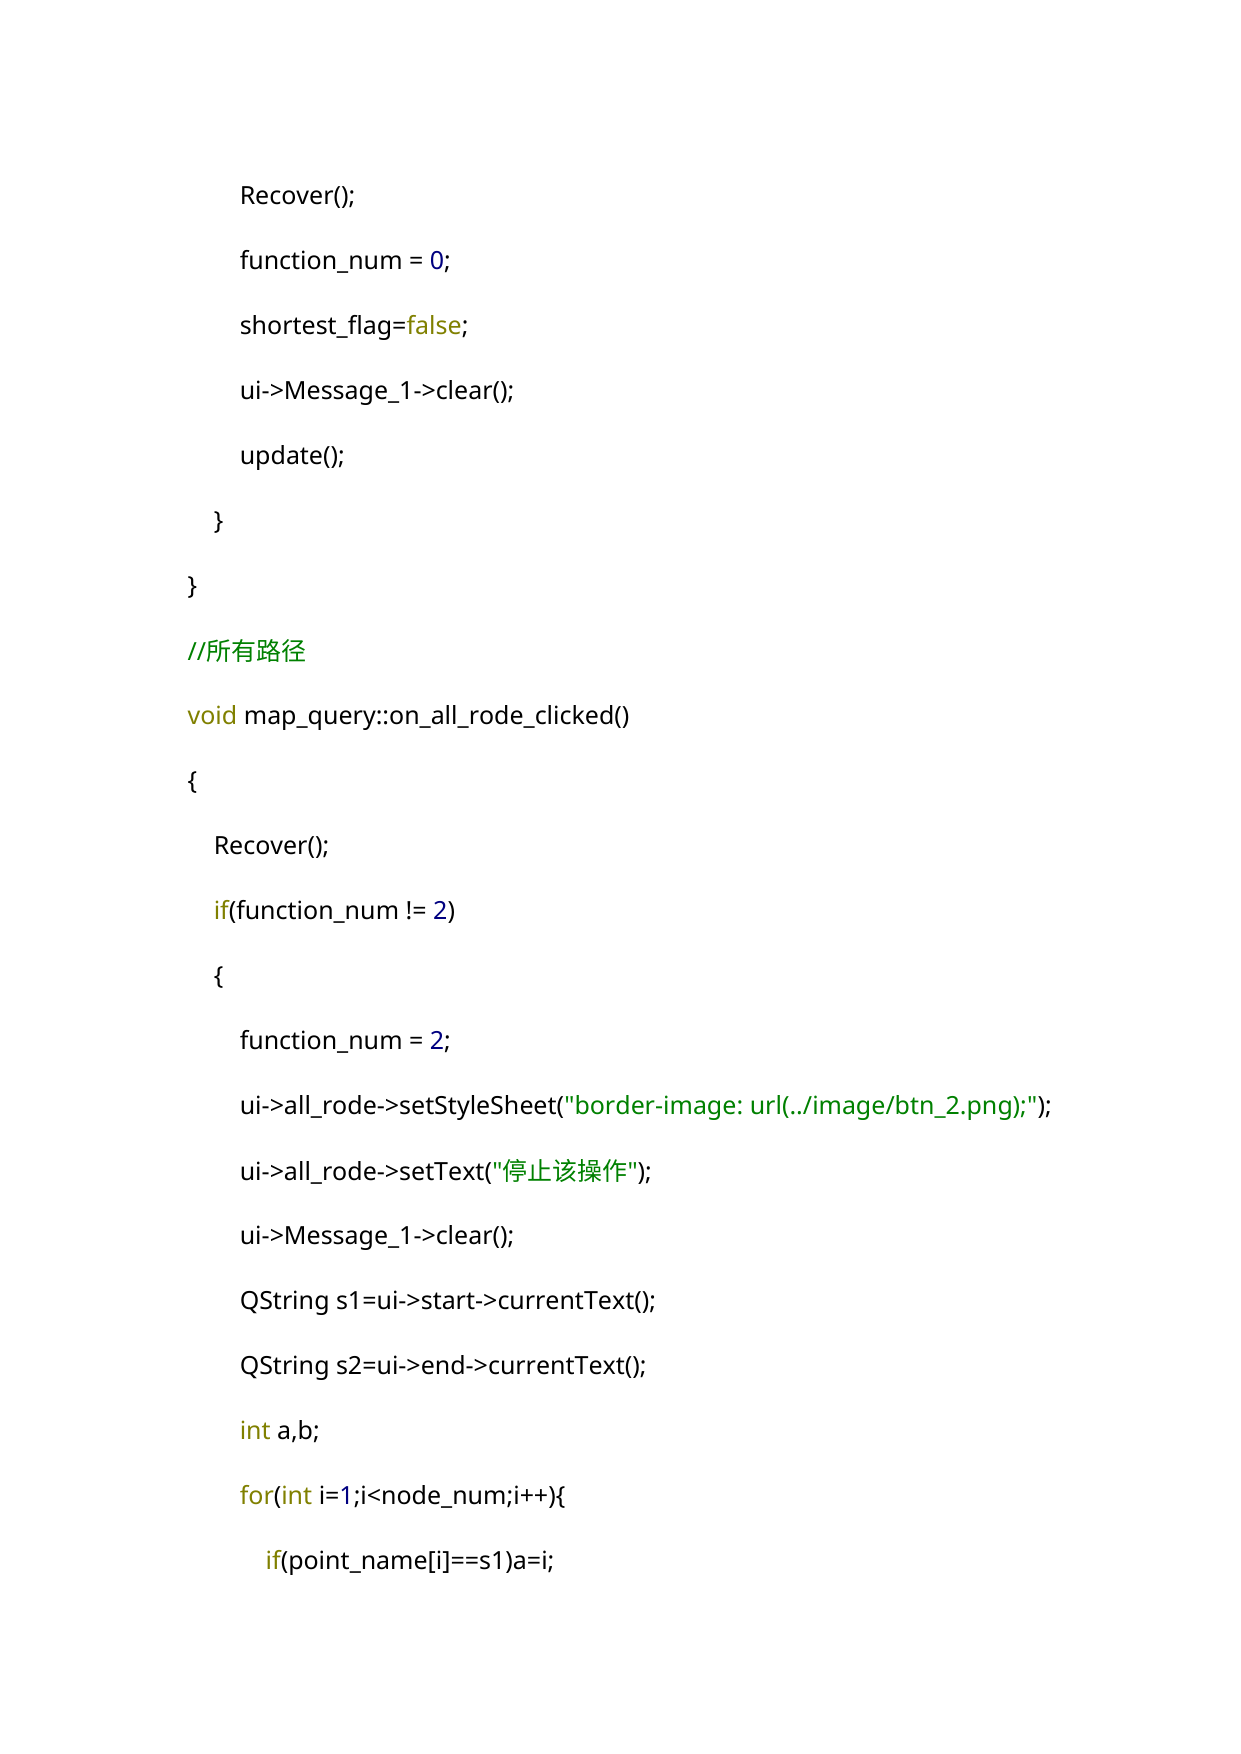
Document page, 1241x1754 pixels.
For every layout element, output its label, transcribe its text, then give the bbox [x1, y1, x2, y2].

text ui->all_rode->setText("停止该操作"); [187, 1137, 1053, 1202]
text Recover(); [187, 162, 1053, 227]
text ui->all_rode->setStyleSheet("border-image: url(../image/btn_2.png);"); [187, 1072, 1053, 1137]
text Recover(); [187, 812, 1053, 877]
text ui->Message_1->clear(); [187, 1202, 1053, 1267]
text if(point_name[i]==s1)a=i; [187, 1527, 1053, 1592]
text } [187, 487, 1053, 552]
text if(function_num != 2) [187, 877, 1053, 942]
text //所有路径 [187, 617, 1053, 682]
text { [187, 747, 1053, 812]
text shortest_flag=false; [187, 292, 1053, 357]
text function_num = 2; [187, 1007, 1053, 1072]
text QString s2=ui->end->currentText(); [187, 1332, 1053, 1397]
text update(); [187, 422, 1053, 487]
text int a,b; [187, 1397, 1053, 1462]
text { [187, 942, 1053, 1007]
text QString s1=ui->start->currentText(); [187, 1267, 1053, 1332]
text for(int i=1;i<node_num;i++){ [187, 1462, 1053, 1527]
text function_num = 0; [187, 227, 1053, 292]
text ui->Message_1->clear(); [187, 357, 1053, 422]
text } [187, 552, 1053, 617]
text void map_query::on_all_rode_clicked() [187, 682, 1053, 747]
